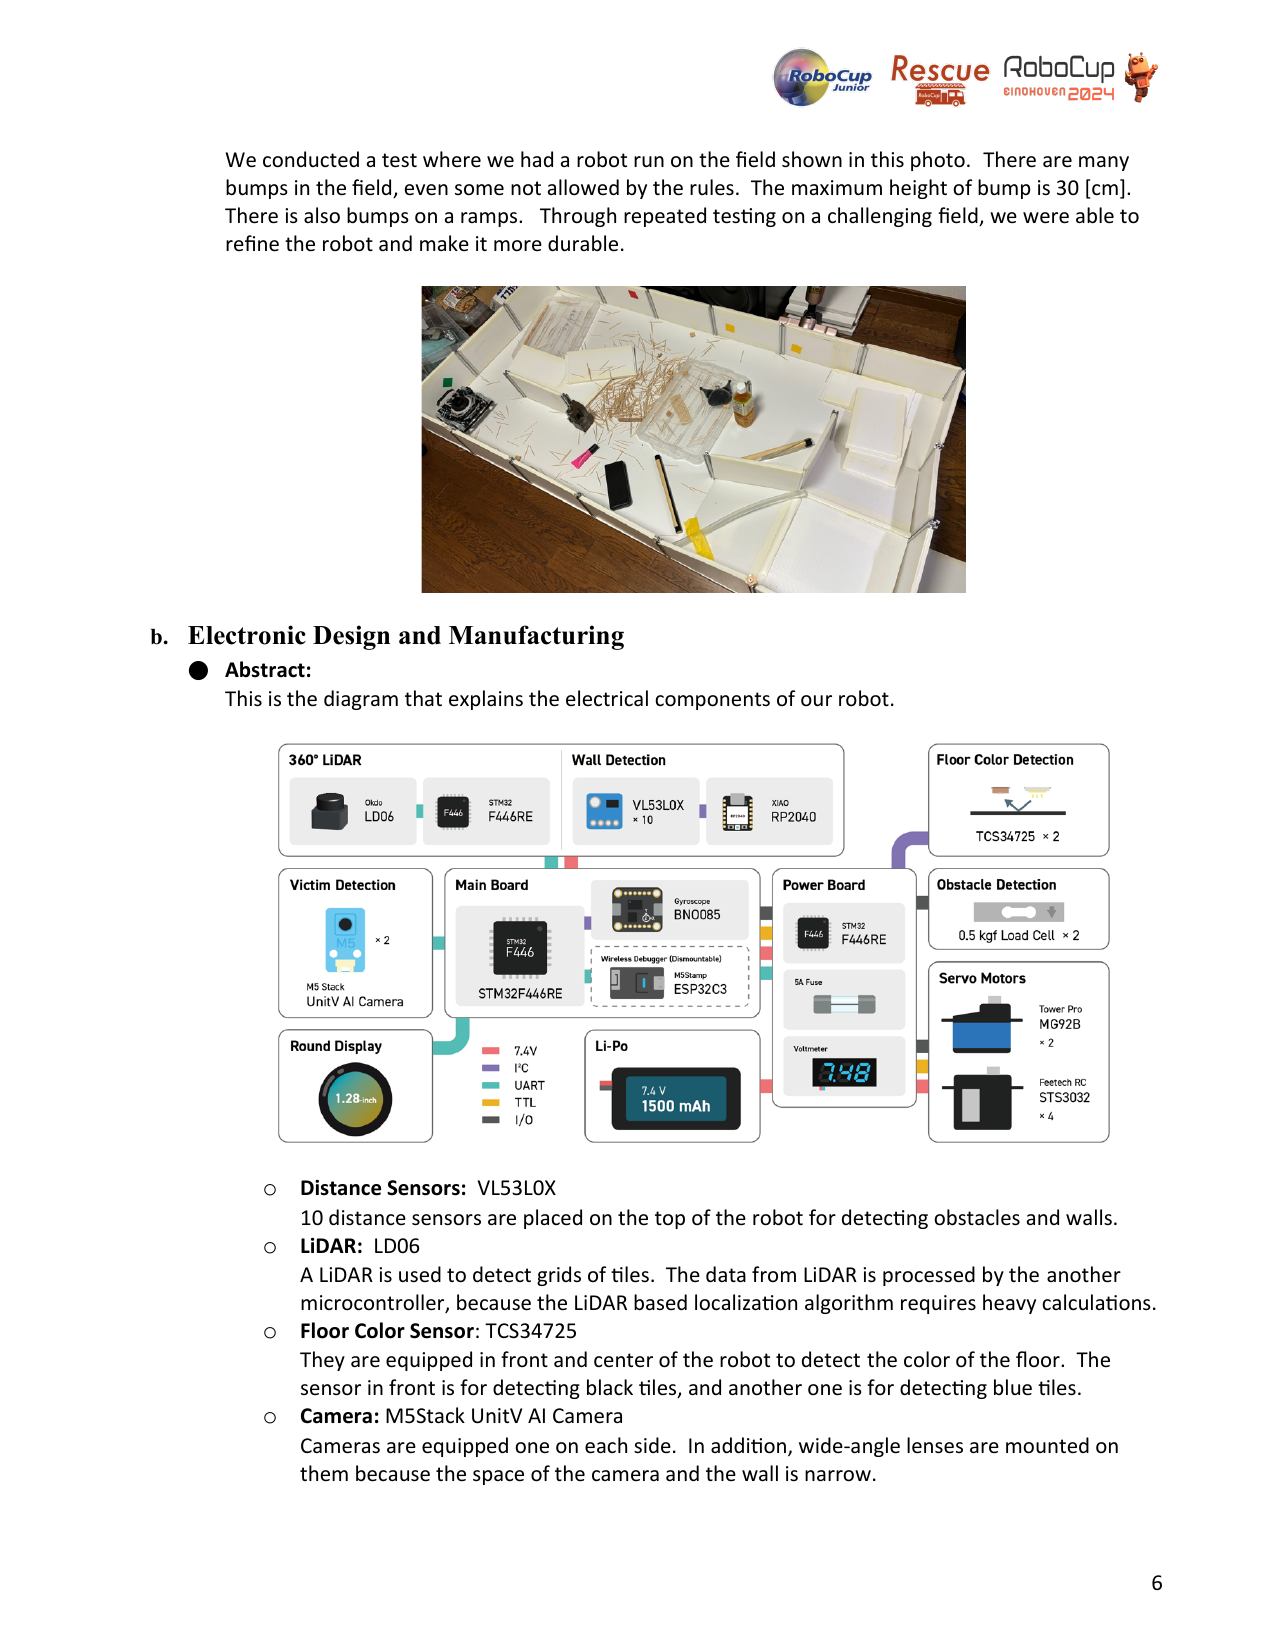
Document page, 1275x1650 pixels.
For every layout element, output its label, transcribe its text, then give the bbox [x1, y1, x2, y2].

picture [769, 45, 1163, 110]
list Distance Sensors: VL53L0X 10 distance sensors are placed on the top of the robot for detecting obstacles and walls. [262, 1174, 1162, 1231]
list Abstract: This is the diagram that explains the electrical components of our robot. [187, 650, 1162, 712]
list Electronic Design and Manufacturing [150, 620, 1162, 650]
picture [421, 286, 966, 593]
picture [276, 741, 1112, 1145]
list LiDAR: LD06 A LiDAR is used to detect grids of tiles. The data from LiDAR is processed by the another microcontroller, because the LiDAR based localization algorithm requires heavy calculations. [262, 1231, 1162, 1317]
list Floor Color Sensor: TCS34725 They are equipped in front and center of the robot to detect the color of the floor. The sensor in front is for detecting black tiles, and another one is for detecting blue tiles. [262, 1317, 1162, 1402]
text We conducted a test where we had a robot run on the field shown in this photo. There are many bumps in the field, even some not allowed by the rules. The maximum height of bump is 30 [cm]. There is also bumps on a ramps. Through repeated testing on a challenging field, we were able to refine the robot and make it more durable. [225, 146, 1162, 258]
list Camera: M5Stack UnitV AI Camera Cameras are equipped one on each side. In addition, wide-angle lenses are mounted on them because the space of the camera and the wall is narrow. [262, 1402, 1162, 1487]
